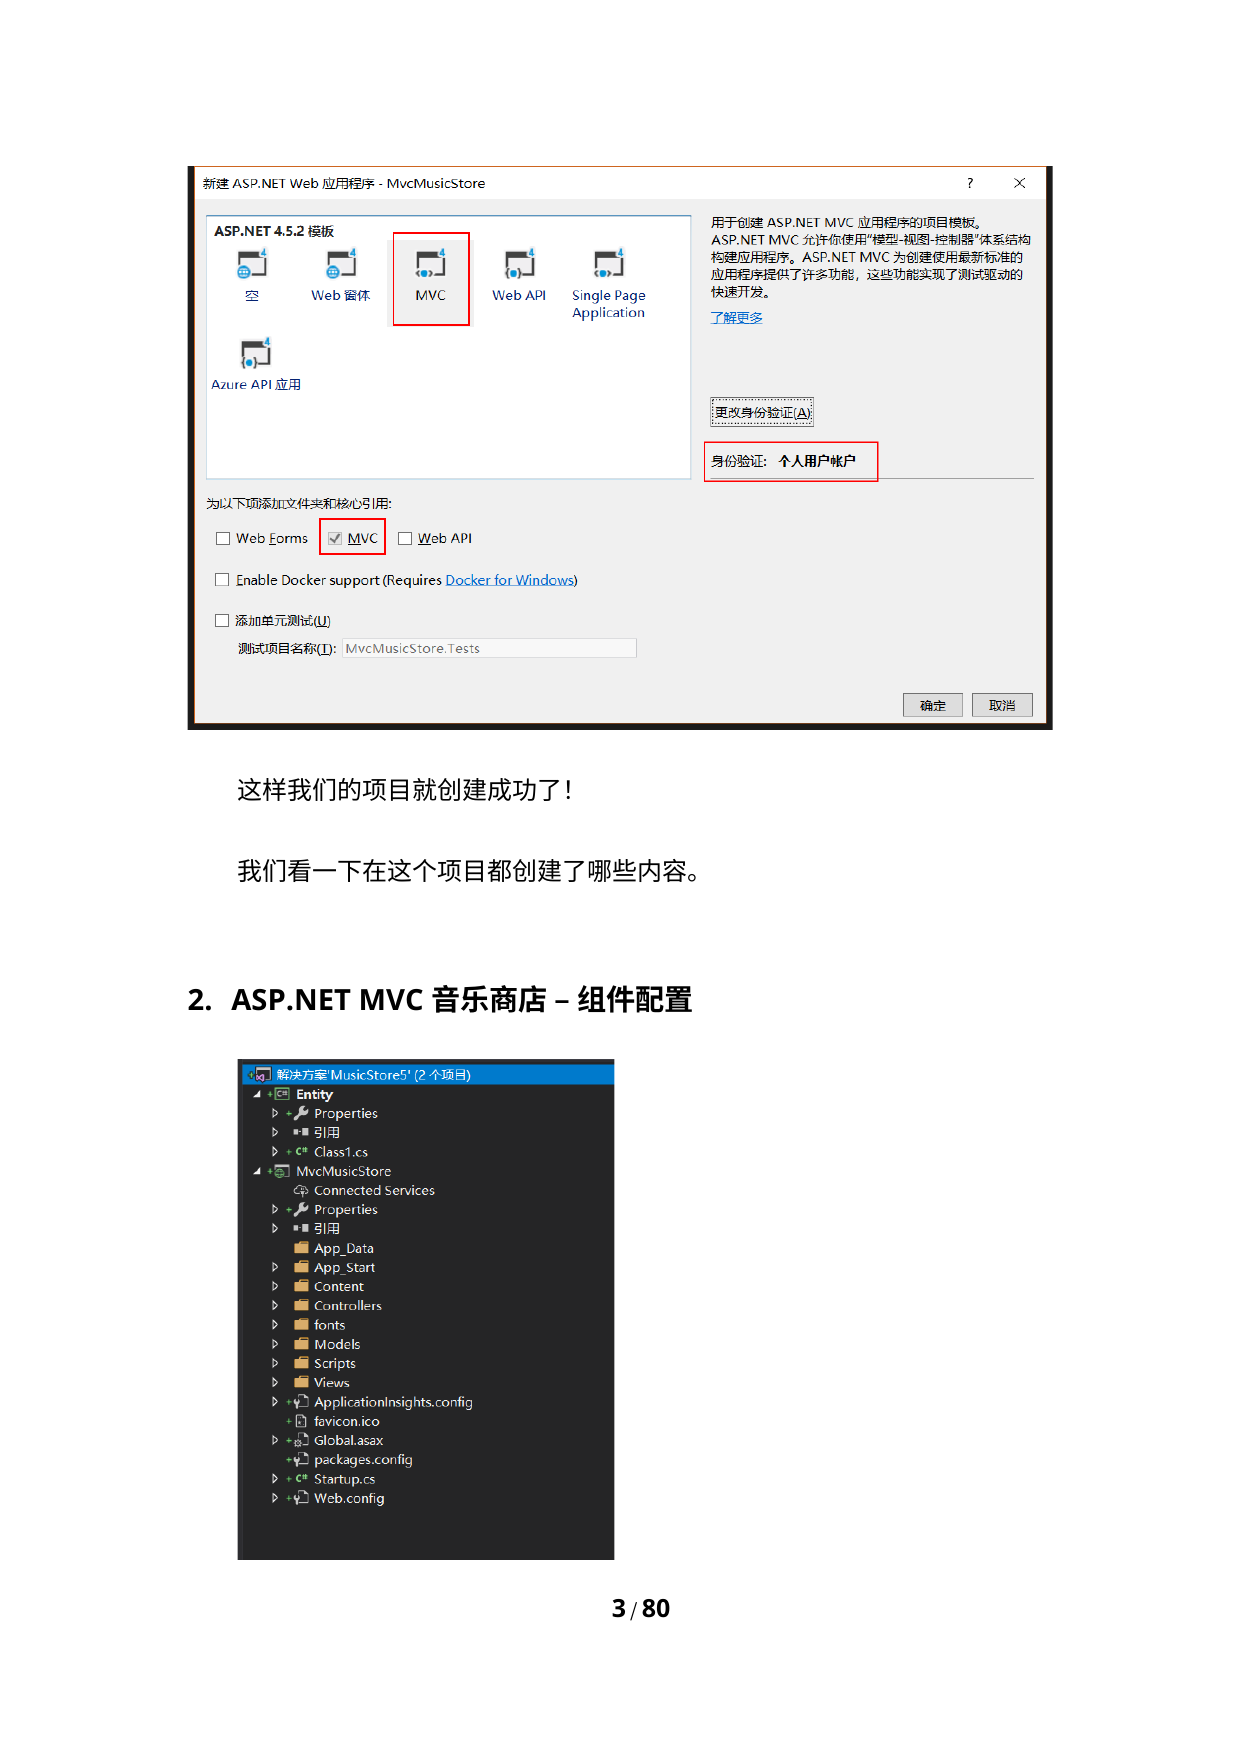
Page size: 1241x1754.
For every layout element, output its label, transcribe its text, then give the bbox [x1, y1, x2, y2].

subtitle ASP.NET MVC 音乐商店 – 组件配置 [187, 966, 1053, 1031]
text 我们看一下在这个项目都创建了哪些内容。 [187, 837, 1053, 902]
picture [237, 1059, 615, 1560]
picture [187, 166, 1053, 730]
text 这样我们的项目就创建成功了！ [187, 756, 1053, 821]
